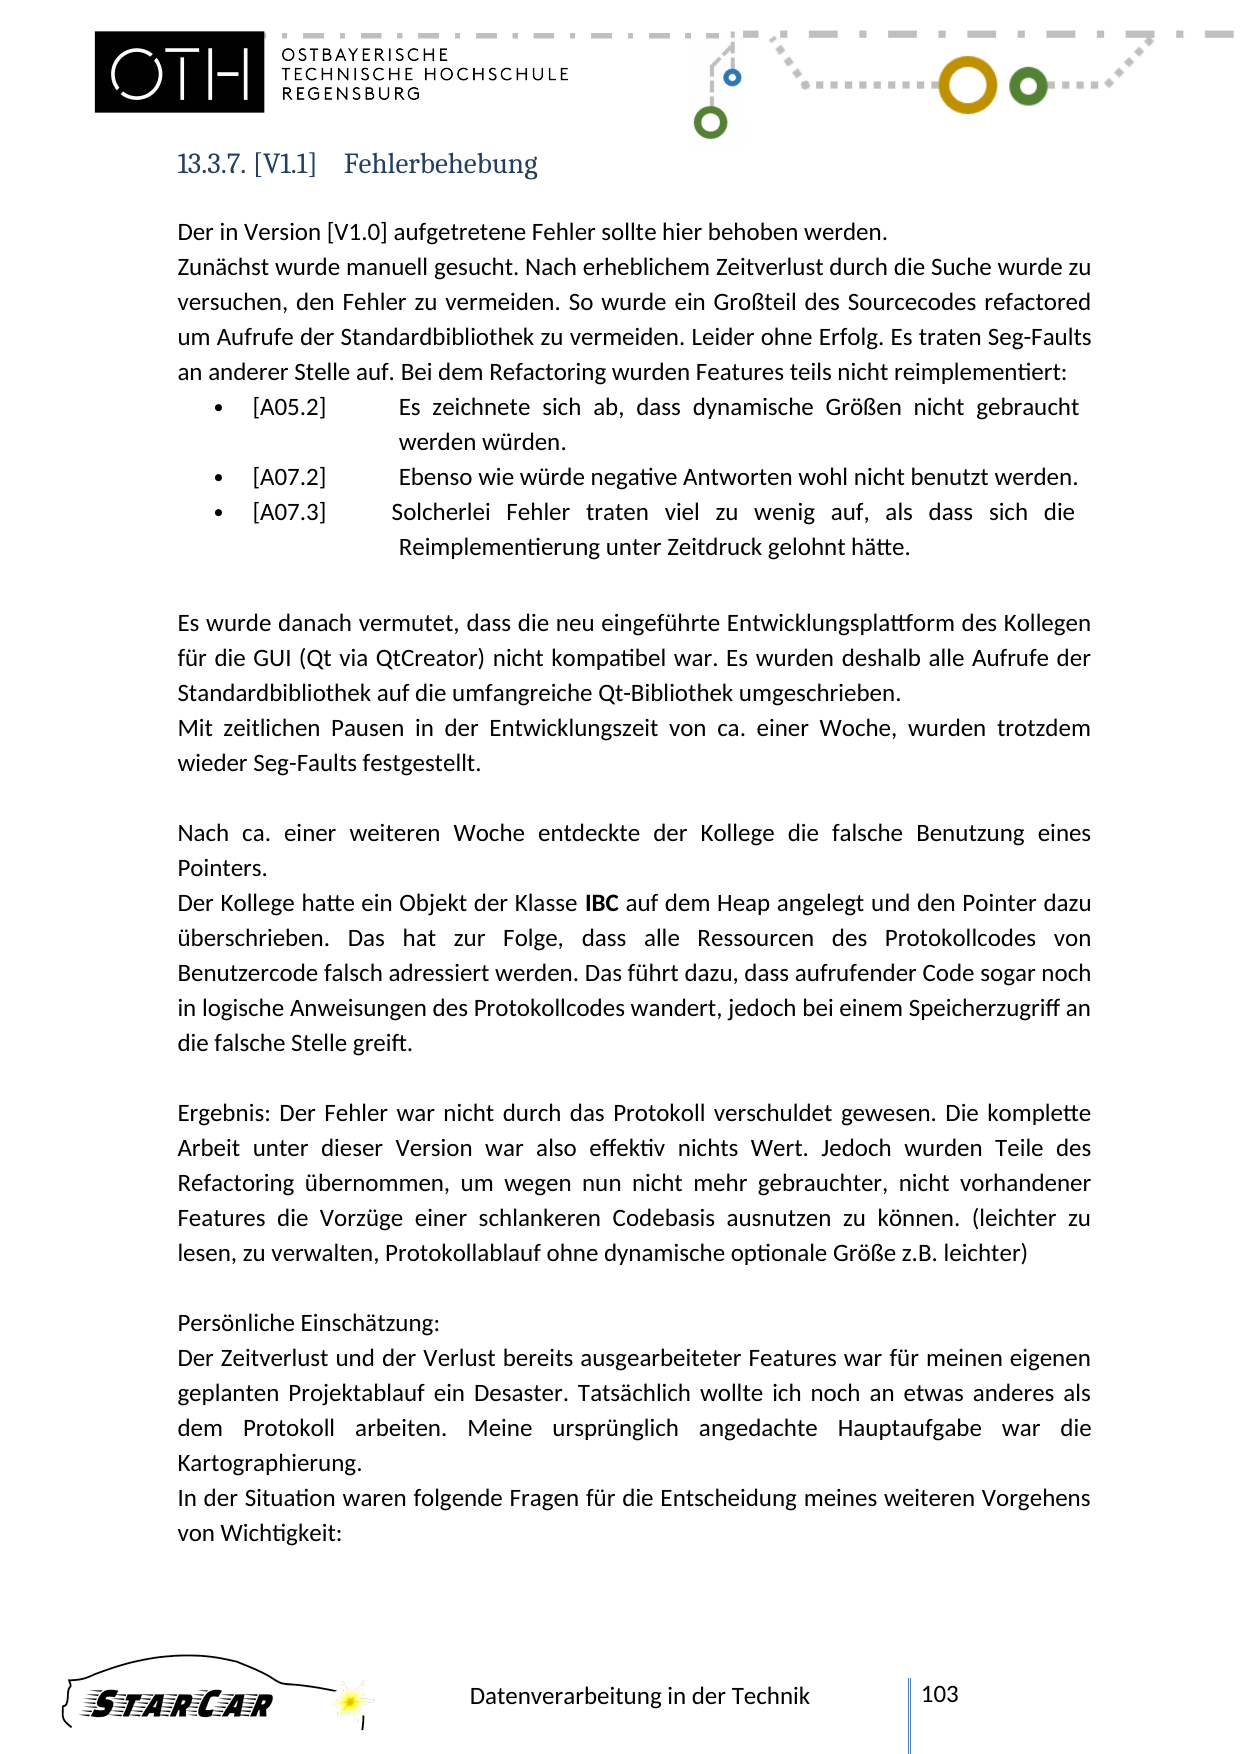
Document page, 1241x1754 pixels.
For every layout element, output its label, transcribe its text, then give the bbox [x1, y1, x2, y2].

text Ergebnis: Der Fehler war nicht durch das Protokoll verschuldet gewesen. Die komplette Arbeit unter dieser Version war also effektiv nichts Wert. Jedoch wurden Teile des Refactoring übernommen, um wegen nun nicht mehr gebrauchter, nicht vorhandener Features die Vorzüge einer schlankeren Codebasis ausnutzen zu können. (leichter zu lesen, zu verwalten, Protokollablauf ohne dynamische optionale Größe z.B. leichter) [177, 1097, 1092, 1268]
subtitle 13.3.7. [V1.1] Fehlerbehebung [177, 148, 1092, 181]
text Der in Version [V1.0] aufgetretene Fehler sollte hier behoben werden. [177, 216, 1092, 247]
list [A07.2] Ebenso wie würde negative Antworten wohl nicht benutzt werden. [215, 461, 1092, 492]
text In der Situation waren folgende Fragen für die Entscheidung meines weiteren Vorgehens von Wichtigkeit: [177, 1482, 1092, 1548]
picture [94, 15, 1237, 145]
text Nach ca. einer weiteren Woche entdeckte der Kollege die falsche Benutzung eines Pointers. [177, 817, 1092, 883]
text Mit zeitlichen Pausen in der Entwicklungszeit von ca. einer Woche, wurden trotzdem wieder Seg-Faults festgestellt. [177, 712, 1092, 778]
list [A05.2] Es zeichnete sich ab, dass dynamische Größen nicht gebraucht werden würden. [215, 391, 1092, 457]
text Der Zeitverlust und der Verlust bereits ausgearbeiteter Features war für meinen eigenen geplanten Projektablauf ein Desaster. Tatsächlich wollte ich noch an etwas anderes als dem Protokoll arbeiten. Meine ursprünglich angedachte Hauptaufgabe war die Kartographierung. [177, 1342, 1092, 1478]
list [A07.3] Solcherlei Fehler traten viel zu wenig auf, als dass sich die Reimplementierung unter Zeitdruck gelohnt hätte. [215, 496, 1092, 562]
text Der Kollege hatte ein Objekt der Klasse IBC auf dem Heap angelegt und den Pointer dazu überschrieben. Das hat zur Folge, dass alle Ressourcen des Protokollcodes von Benutzercode falsch adressiert werden. Das führt dazu, dass aufrufender Code sogar noch in logische Anweisungen des Protokollcodes wandert, jedoch bei einem Speicherzugriff an die falsche Stelle greift. [177, 887, 1092, 1058]
text Es wurde danach vermutet, dass die neu eingeführte Entwicklungsplattform des Kollegen für die GUI (Qt via QtCreator) nicht kompatibel war. Es wurden deshalb alle Aufrufe der Standardbibliothek auf die umfangreiche Qt-Bibliothek umgeschrieben. [177, 607, 1092, 708]
text Persönliche Einschätzung: [177, 1307, 1092, 1338]
text Zunächst wurde manuell gesucht. Nach erheblichem Zeitverlust durch die Suche wurde zu versuchen, den Fehler zu vermeiden. So wurde ein Großteil des Sourcecodes refactored um Aufrufe der Standardbibliothek zu vermeiden. Leider ohne Erfolg. Es traten Seg-Faults an anderer Stelle auf. Bei dem Refactoring wurden Features teils nicht reimplementiert: [177, 251, 1092, 387]
picture [54, 1651, 380, 1730]
